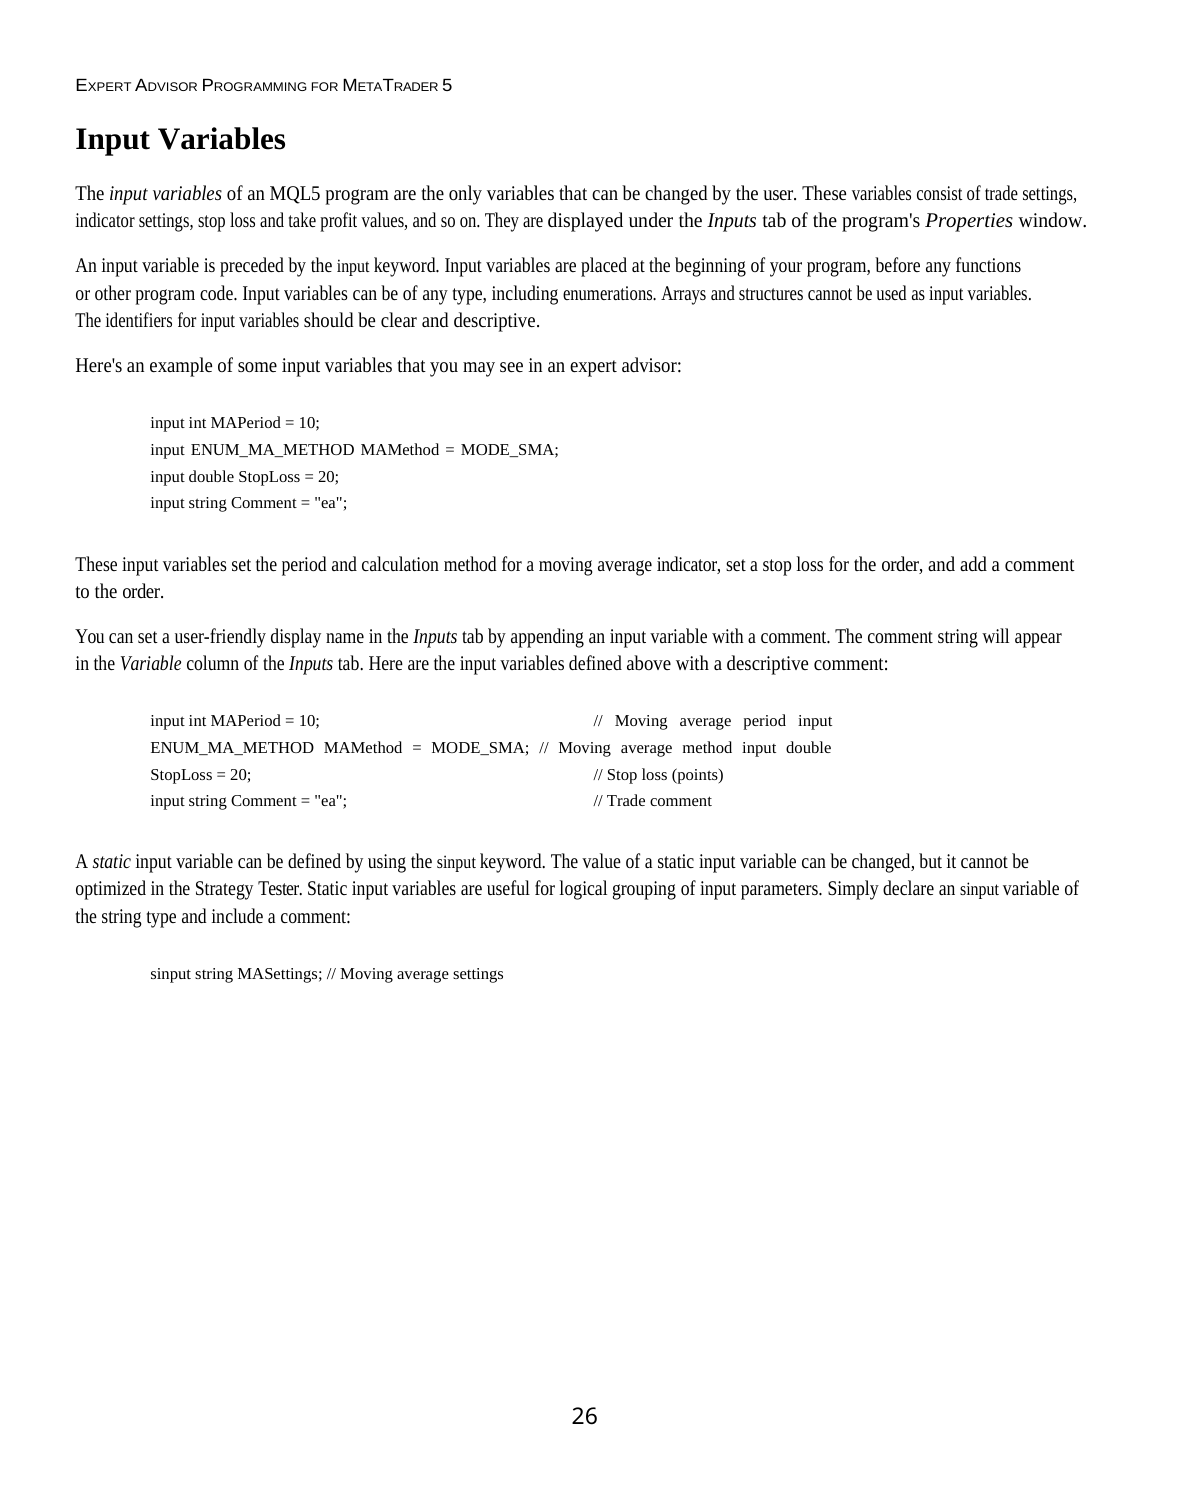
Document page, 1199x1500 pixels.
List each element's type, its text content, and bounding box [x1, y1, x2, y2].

text sinput string MASettings; // Moving average settings [150, 964, 1199, 983]
text input ENUM_MA_METHOD MAMethod = MODE_SMA; input double StopLoss = 20; [150, 440, 559, 486]
text input int MAPeriod = 10; // Moving average period input ENUM_MA_METHOD MAMethod = MODE_SMA; // Moving average method input double StopLoss = 20; // Stop loss (points) [150, 711, 832, 784]
text input int MAPeriod = 10; [150, 413, 1199, 432]
text Here's an example of some input variables that you may see in an expert advisor: [75, 353, 1199, 377]
text input string Comment = "ea"; [150, 493, 1199, 512]
text These input variables set the period and calculation method for a moving average indicator, set a stop loss for the order, and add a comment to the order. [75, 551, 1080, 603]
text An input variable is preceded by the input keyword. Input variables are placed at the beginning of your program, before any functions or other program code. Input variables can be of any type, including enumerations. Arrays and structures cannot be used as input variables. The identifiers for input variables should be clear and descriptive. [75, 253, 1037, 332]
text The input variables of an MQL5 program are the only variables that can be changed by the user. These variables consist of trade settings, indicator settings, stop loss and take profit values, and so on. They are displayed under the Inputs tab of the program's Properties window. [75, 181, 1091, 232]
text input string Comment = "ea"; // Trade comment [150, 791, 1199, 810]
subtitle Input Variables [75, 120, 1199, 156]
text You can set a user-friendly display name in the Inputs tab by appending an input variable with a comment. The comment string will appear in the Variable column of the Inputs tab. Here are the input variables defined above with a descriptive comment: [75, 624, 1074, 675]
text A static input variable can be defined by using the sinput keyword. The value of a static input variable can be changed, but it cannot be optimized in the Strategy Tester. Static input variables are useful for logical grouping of input parameters. Simply declare an sinput variable of the string type and include a comment: [75, 849, 1091, 928]
